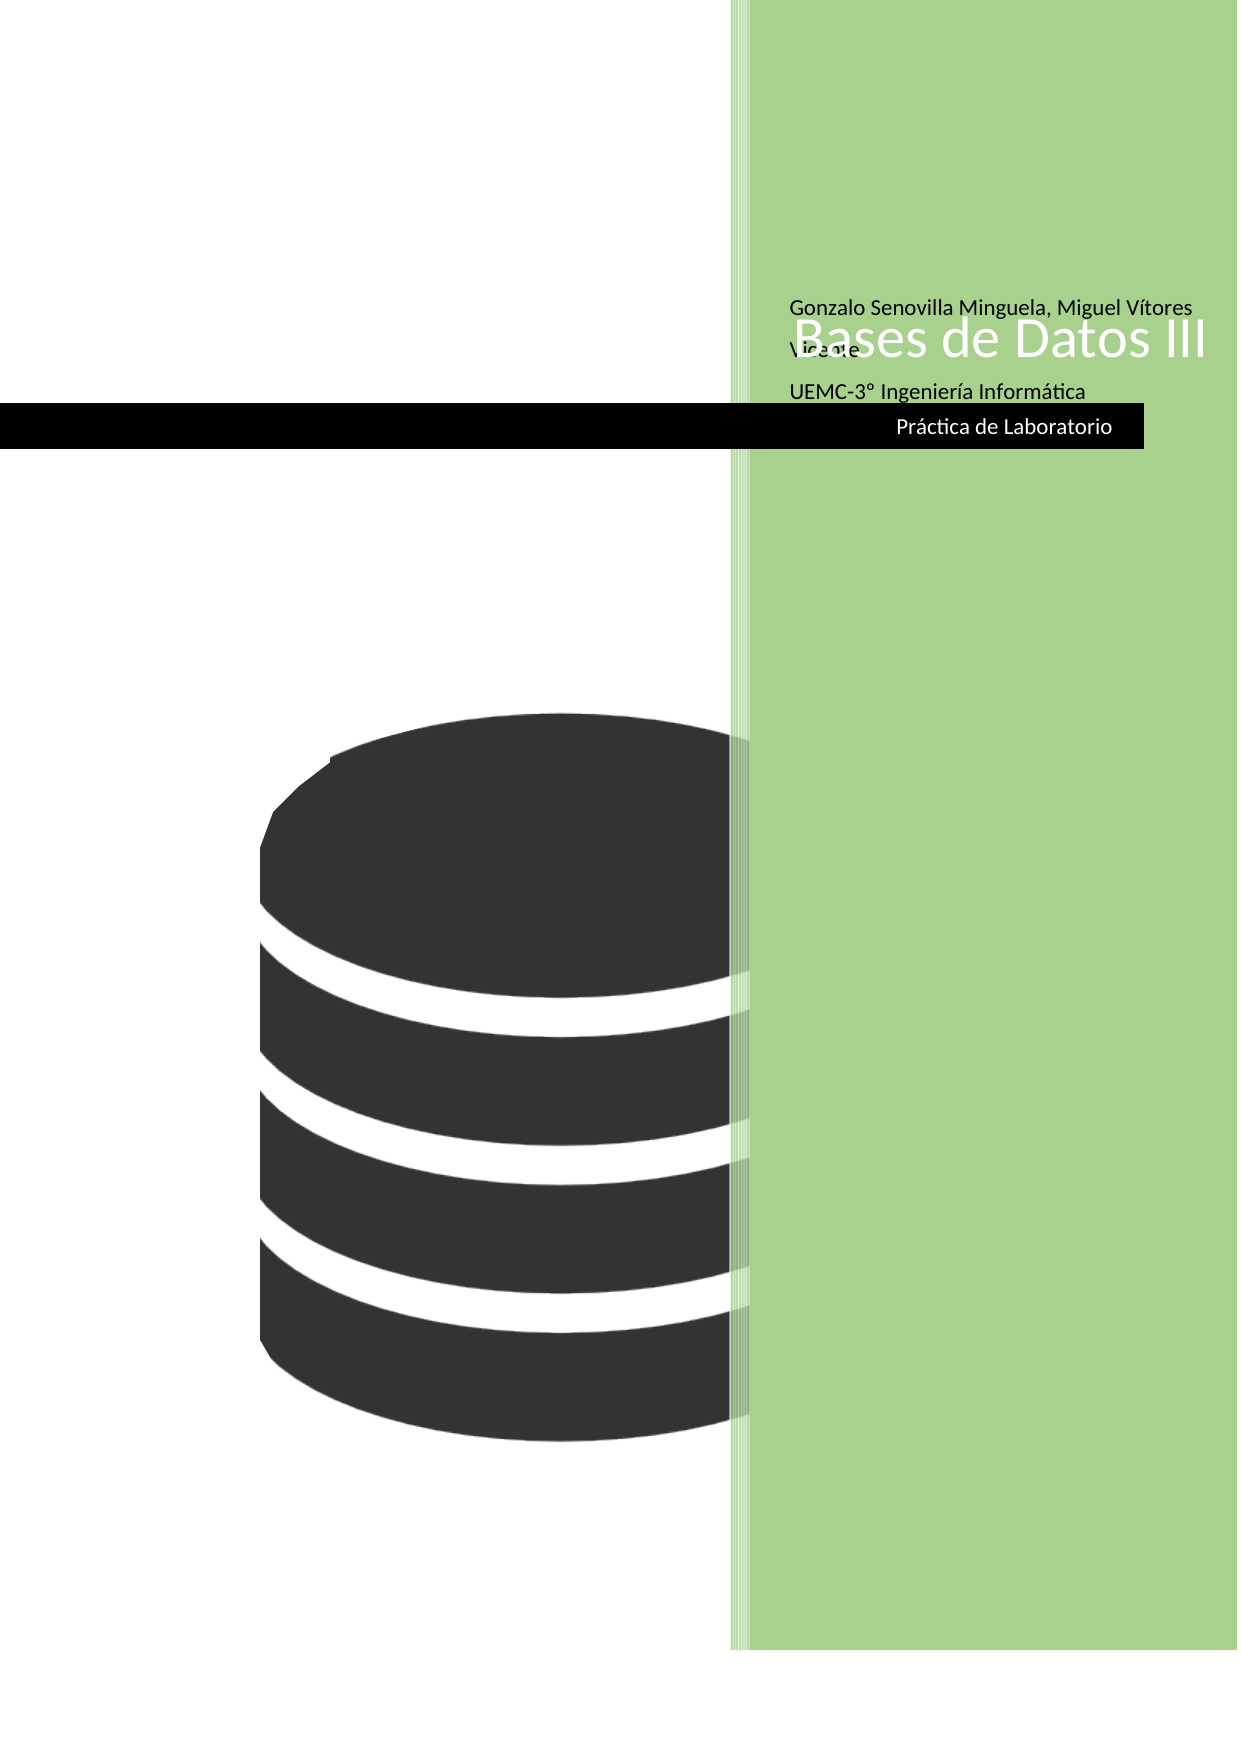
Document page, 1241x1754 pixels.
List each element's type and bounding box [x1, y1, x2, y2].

picture [235, 708, 729, 1446]
